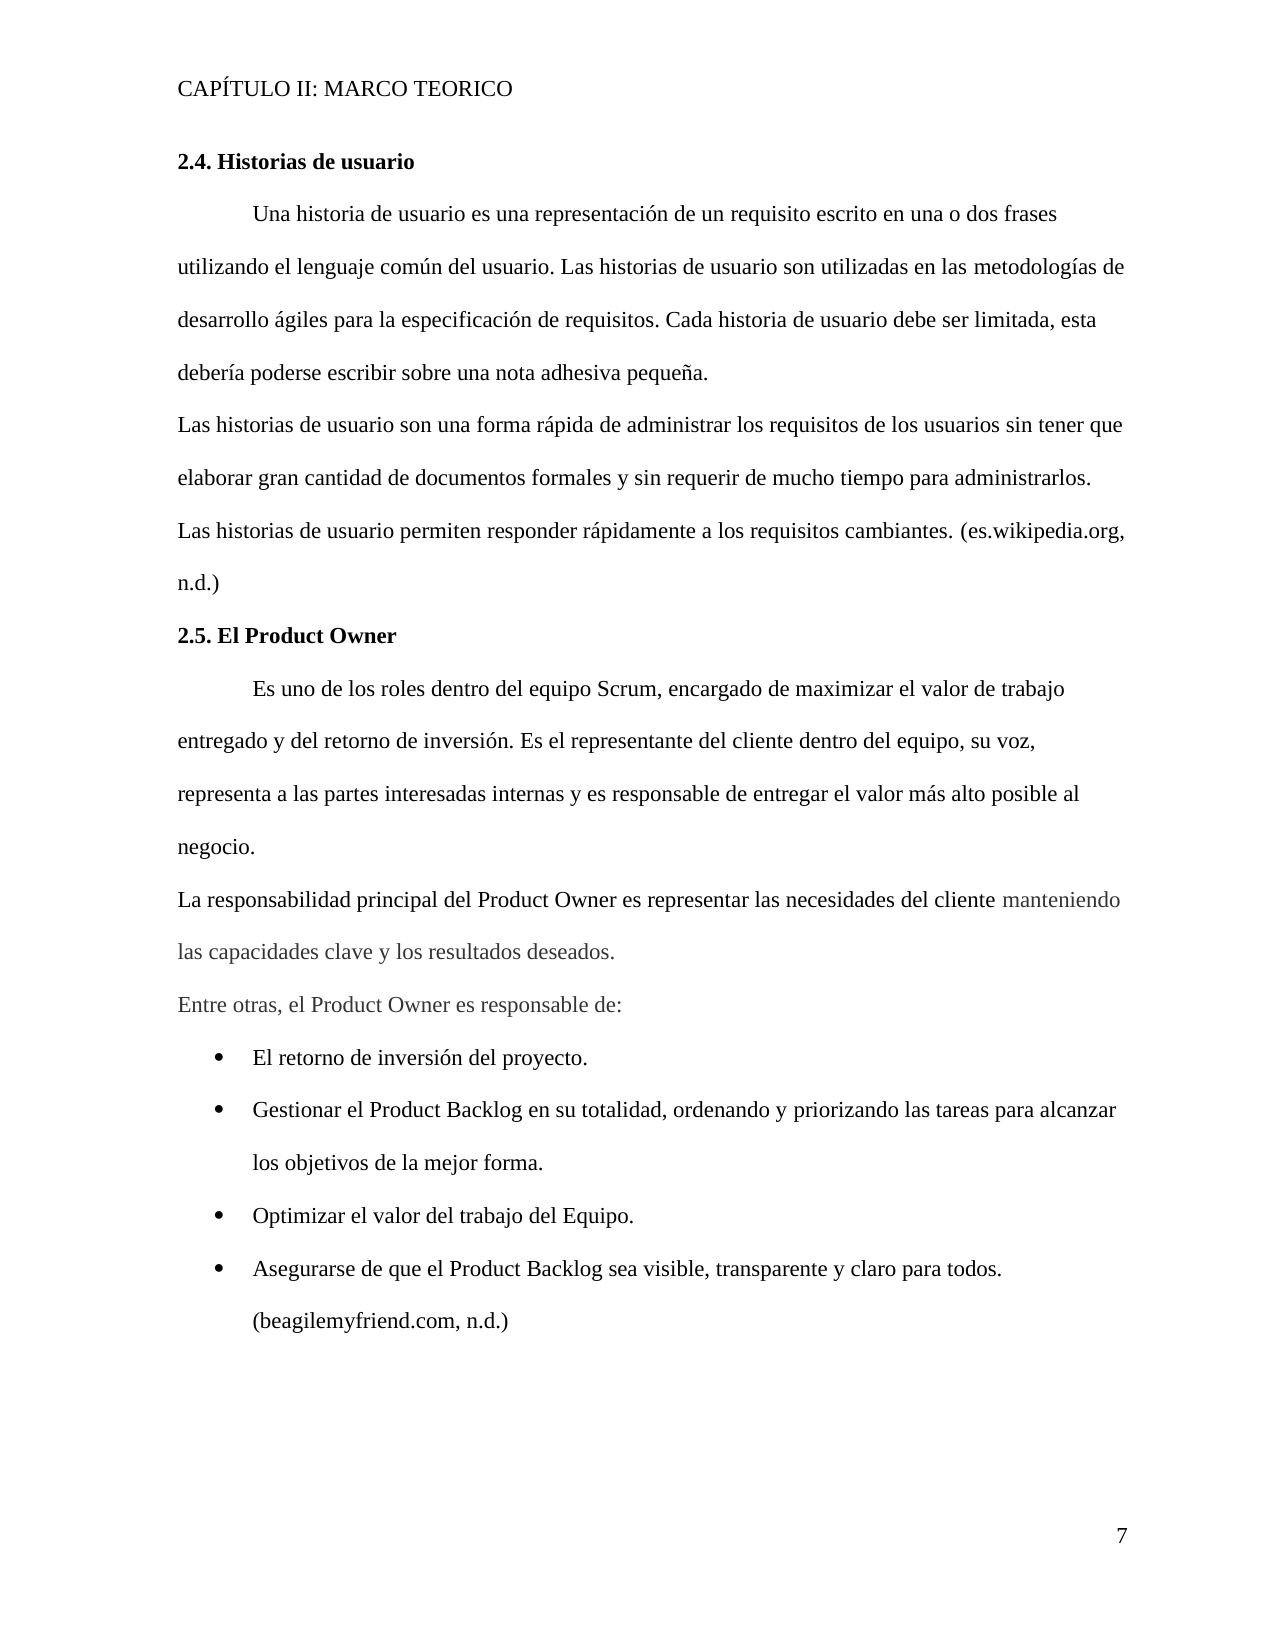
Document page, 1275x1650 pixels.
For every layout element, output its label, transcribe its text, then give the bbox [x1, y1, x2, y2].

text Las historias de usuario son una forma rápida de administrar los requisitos de los usuarios sin tener que elaborar gran cantidad de documentos formales y sin requerir de mucho tiempo para administrarlos. Las historias de usuario permiten responder rápidamente a los requisitos cambiantes. [177, 411, 1127, 596]
text Entre otras, el Product Owner es responsable de: [177, 991, 1127, 1017]
text Es uno de los roles dentro del equipo Scrum, encargado de maximizar el valor de trabajo entregado y del retorno de inversión. Es el representante del cliente dentro del equipo, su voz, representa a las partes interesadas internas y es responsable de entregar el valor más alto posible al negocio. [177, 675, 1127, 859]
subtitle 2.5. El Product Owner [177, 622, 1127, 648]
text Una historia de usuario es una representación de un requisito escrito en una o dos frases utilizando el lenguaje común del usuario. Las historias de usuario son utilizadas en las metodologías de desarrollo ágiles para la especificación de requisitos. Cada historia de usuario debe ser limitada, esta debería poderse escribir sobre una nota adhesiva pequeña. [177, 200, 1127, 385]
list Optimizar el valor del trabajo del Equipo. [215, 1202, 1127, 1228]
list Asegurarse de que el Product Backlog sea visible, transparente y claro para todos. [215, 1254, 1127, 1334]
list Gestionar el Product Backlog en su totalidad, ordenando y priorizando las tareas para alcanzar los objetivos de la mejor forma. [215, 1096, 1127, 1176]
list El retorno de inversión del proyecto. [215, 1044, 1127, 1070]
text La responsabilidad principal del Product Owner es representar las necesidades del cliente manteniendo las capacidades clave y los resultados deseados. [177, 886, 1127, 965]
subtitle 2.4. Historias de usuario [177, 148, 1127, 174]
